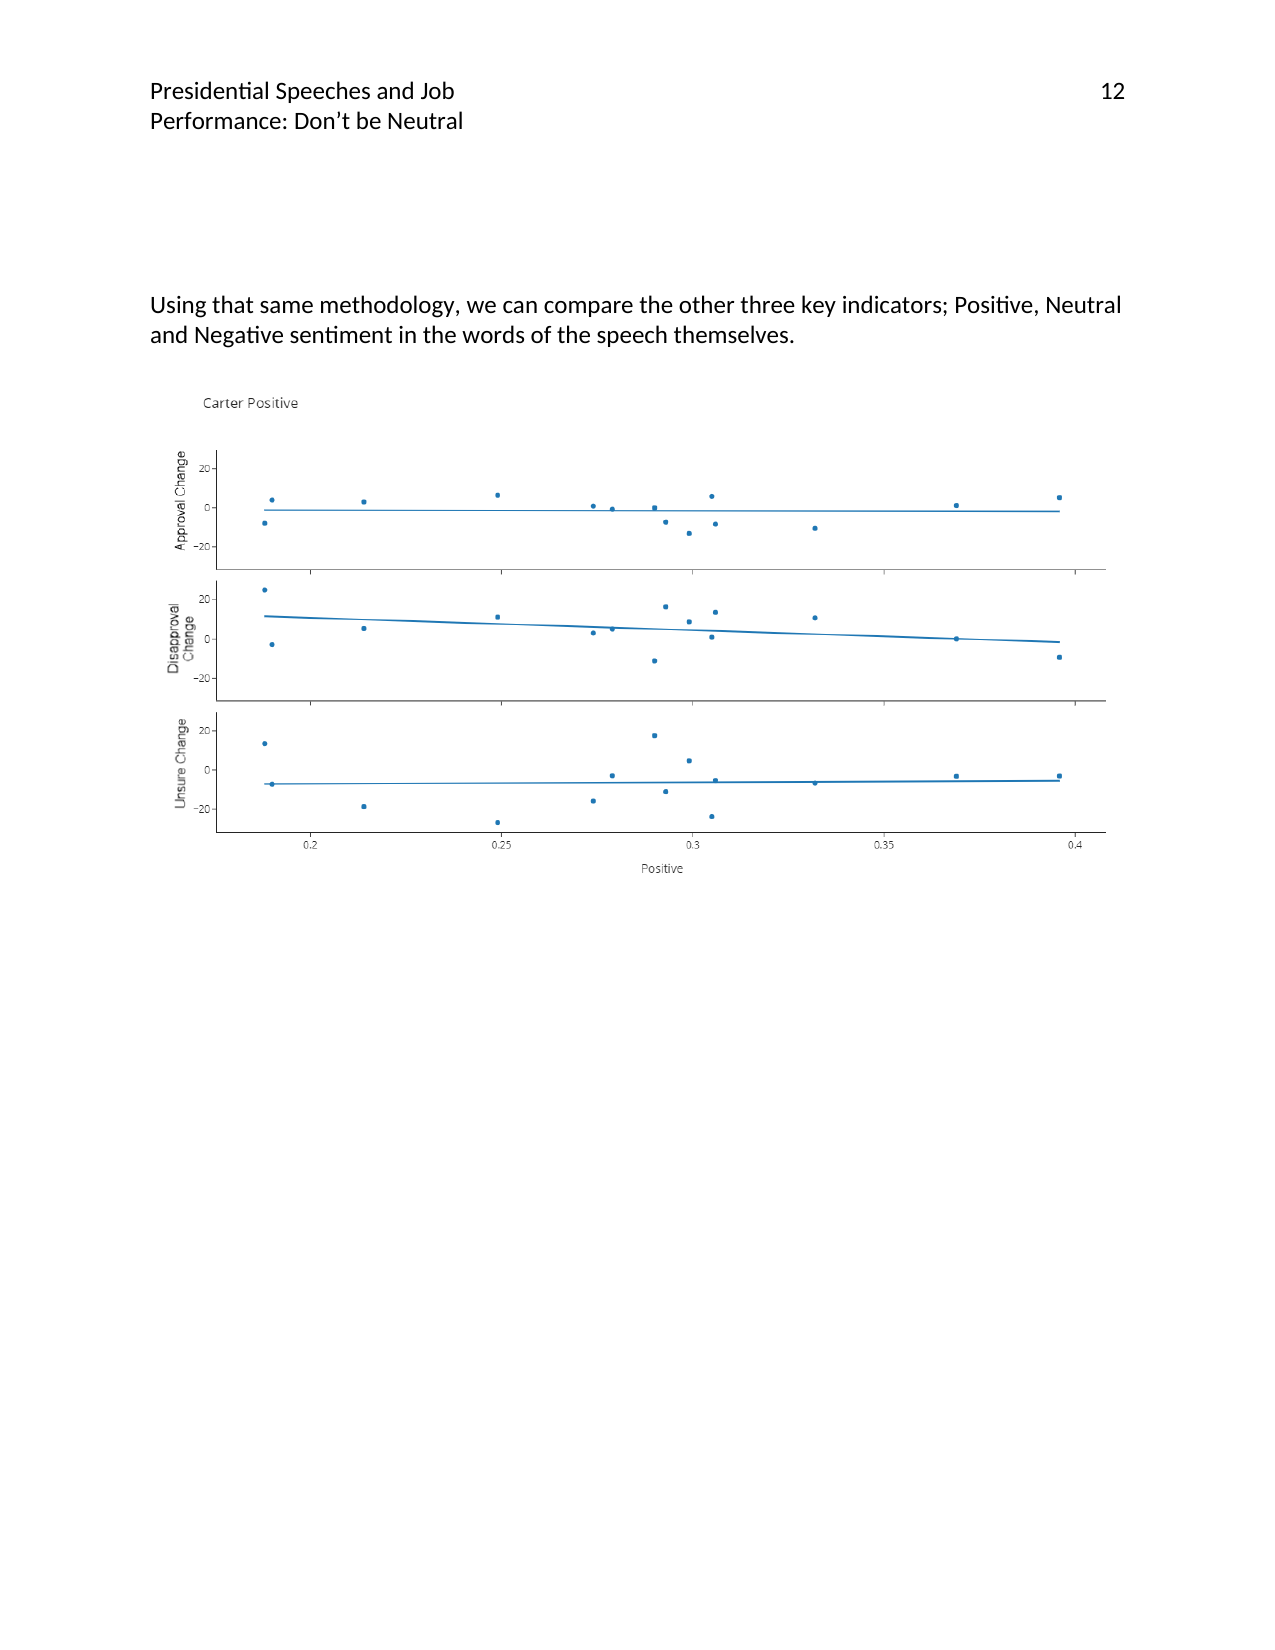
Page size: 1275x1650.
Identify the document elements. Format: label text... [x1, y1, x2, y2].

text Using that same methodology, we can compare the other three key indicators; Positive, Neutral and Negative sentiment in the words of the speech themselves. [150, 289, 1125, 350]
picture [150, 366, 1125, 898]
